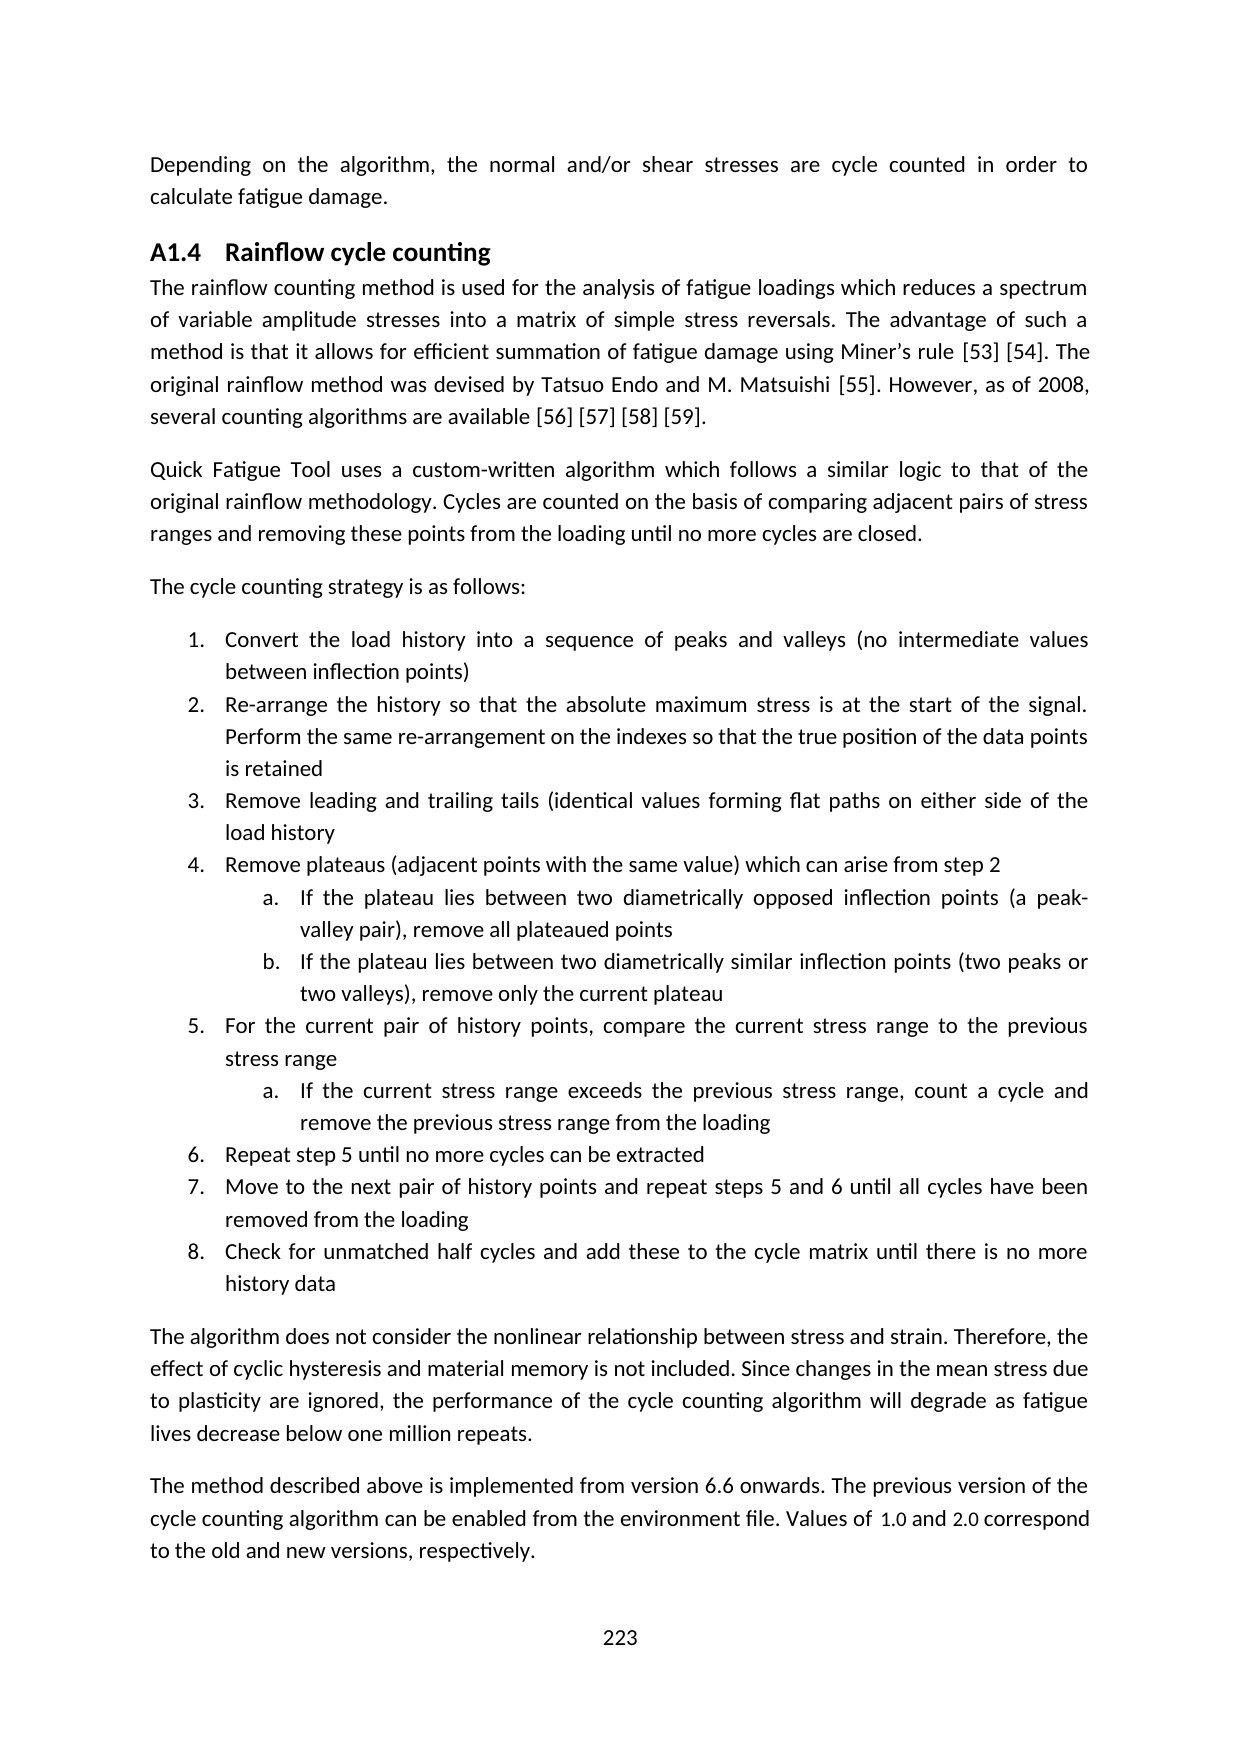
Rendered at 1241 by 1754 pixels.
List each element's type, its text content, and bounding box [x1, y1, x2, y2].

list Check for unmatched half cycles and add these to the cycle matrix until there is no more history data [187, 1237, 1090, 1297]
text The algorithm does not consider the nonlinear relationship between stress and strain. Therefore, the effect of cyclic hysteresis and material memory is not included. Since changes in the mean stress due to plasticity are ignored, the performance of the cycle counting algorithm will degrade as fatigue lives decrease below one million repeats. [150, 1322, 1090, 1447]
text The rainflow counting method is used for the analysis of fatigue loadings which reduces a spectrum of variable amplitude stresses into a matrix of simple stress reversals. The advantage of such a method is that it allows for efficient summation of fatigue damage using Miner’s rule. The original rainflow method was devised by Tatsuo Endo and M. Matsuishi. However, as of 2008, several counting algorithms are available. [150, 273, 1090, 430]
list For the current pair of history points, compare the current stress range to the previous stress range [187, 1012, 1090, 1072]
list Re-arrange the history so that the absolute maximum stress is at the start of the signal. Perform the same re-arrangement on the indexes so that the true position of the data points is retained [187, 690, 1090, 782]
list Repeat step 5 until no more cycles can be extracted [187, 1140, 1090, 1168]
list Remove plateaus (adjacent points with the same value) which can arise from step 2 [187, 851, 1090, 879]
list If the plateau lies between two diametrically opposed inflection points (a peak-valley pair), remove all plateaued points [262, 883, 1090, 943]
text The method described above is implemented from version 6.6 onwards. The previous version of the cycle counting algorithm can be enabled from the environment file. Values of 1.0 and 2.0 correspond to the old and new versions, respectively. [150, 1472, 1090, 1564]
list Remove leading and trailing tails (identical values forming flat paths on either side of the load history [187, 786, 1090, 846]
text Depending on the algorithm, the normal and/or shear stresses are cycle counted in order to calculate fatigue damage. [150, 150, 1090, 210]
text Quick Fatigue Tool uses a custom-written algorithm which follows a similar logic to that of the original rainflow methodology. Cycles are counted on the basis of comparing adjacent pairs of stress ranges and removing these points from the loading until no more cycles are closed. [150, 455, 1090, 547]
list Move to the next pair of history points and repeat steps 5 and 6 until all cycles have been removed from the loading [187, 1172, 1090, 1233]
list Convert the load history into a sequence of peaks and valleys (no intermediate values between inflection points) [187, 625, 1090, 686]
subtitle A1.4 Rainflow cycle counting [150, 235, 1090, 268]
text The cycle counting strategy is as follows: [150, 572, 1090, 600]
list If the current stress range exceeds the previous stress range, count a cycle and remove the previous stress range from the loading [262, 1076, 1090, 1136]
list If the plateau lies between two diametrically similar inflection points (two peaks or two valleys), remove only the current plateau [262, 947, 1090, 1007]
